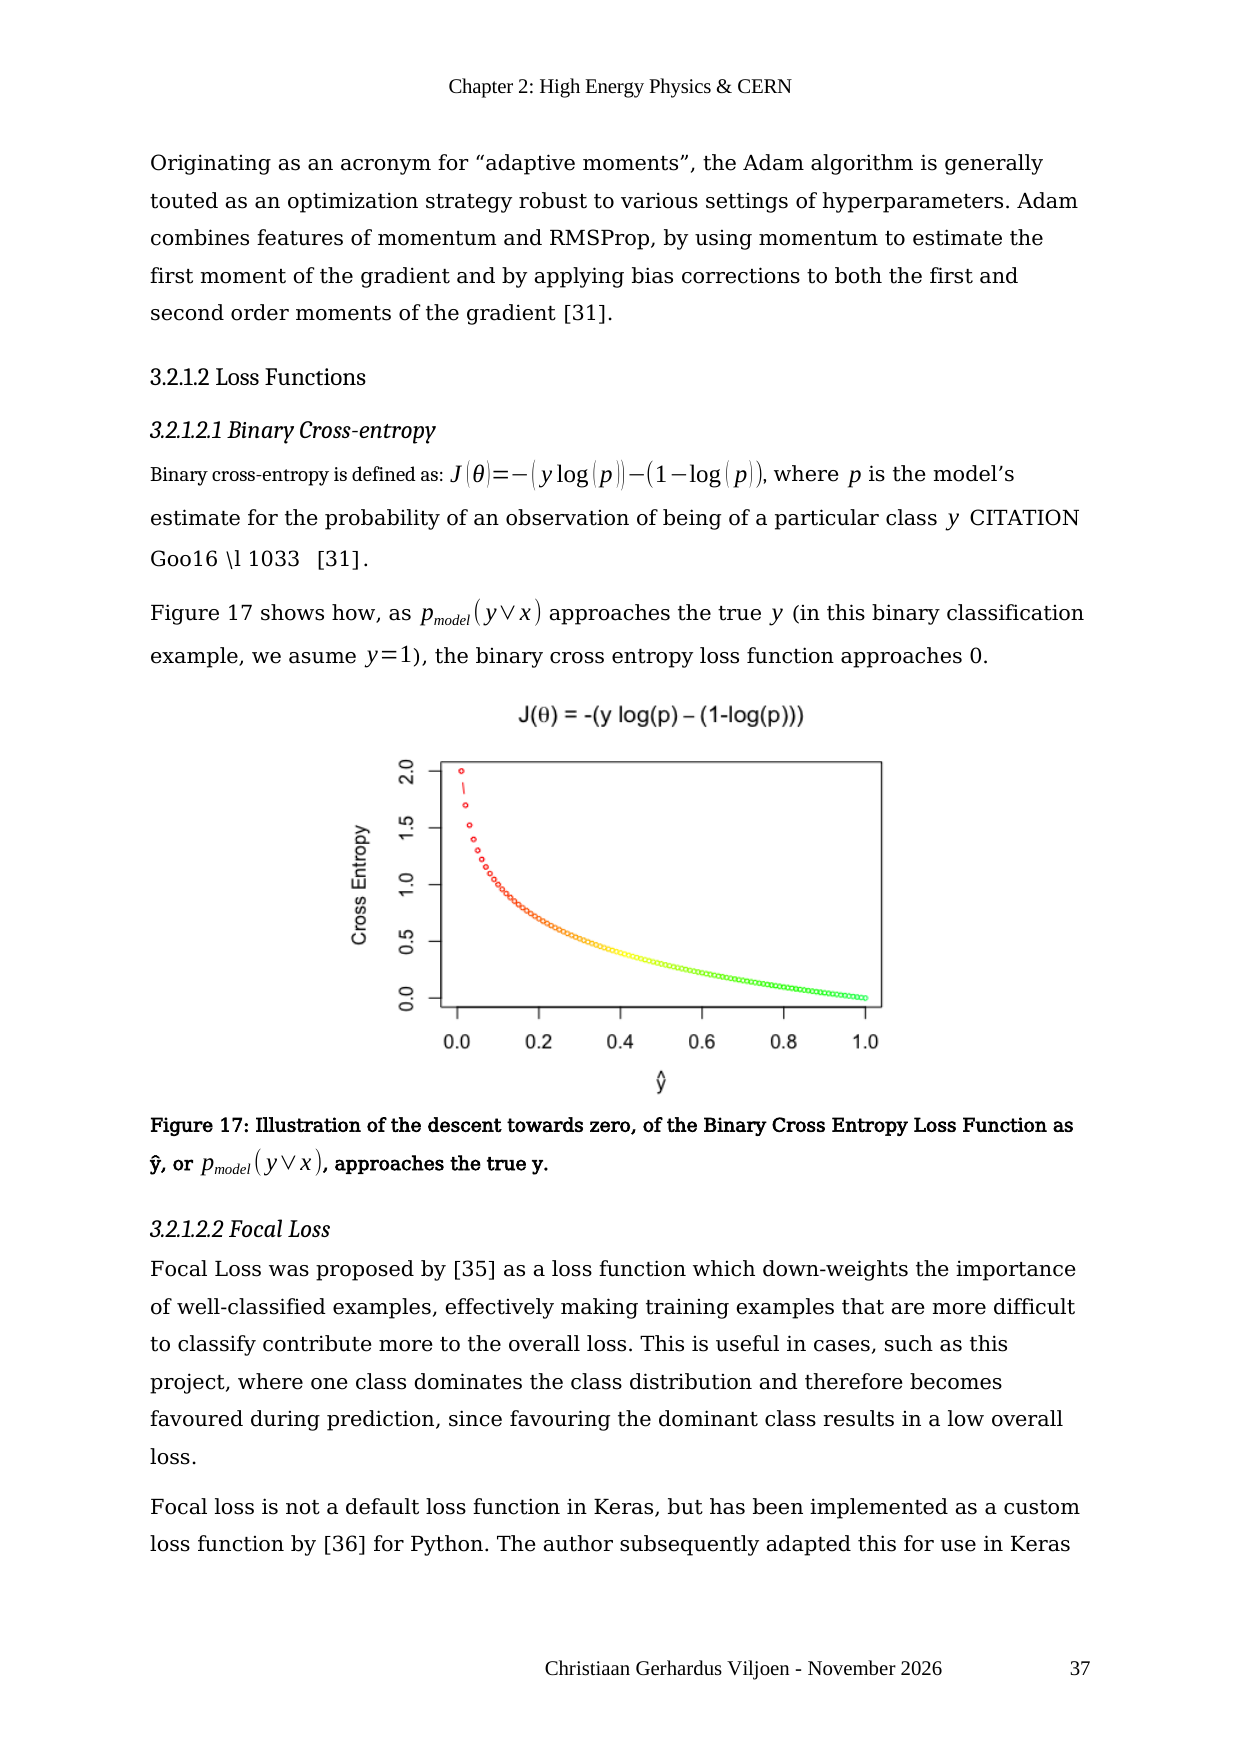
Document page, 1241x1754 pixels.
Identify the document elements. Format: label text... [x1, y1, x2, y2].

text Binary cross-entropy is defined as: , where is the model’s estimate for the probability of an observation of being of a particular class . [150, 457, 1090, 572]
picture [345, 693, 895, 1101]
text Originating as an acronym for “adaptive moments”, the Adam algorithm is generally touted as an optimization strategy robust to various settings of hyperparameters. Adam combines features of momentum and RMSProp, by using momentum to estimate the first moment of the gradient and by applying bias corrections to both the first and second order moments of the gradient . [150, 150, 1090, 325]
subtitle Binary Cross-entropy [150, 416, 1090, 445]
subtitle Loss Functions [150, 362, 1090, 391]
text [150, 1494, 1090, 1556]
text Focal Loss was proposed by as a loss function which down-weights the importance of well-classified examples, effectively making training examples that are more difficult to classify contribute more to the overall loss. This is useful in cases, such as this project, where one class dominates the class distribution and therefore becomes favoured during prediction, since favouring the dominant class results in a low overall loss. [150, 1256, 1090, 1469]
text Figure 17: Illustration of the descent towards zero, of the Binary Cross Entropy Loss Function as ŷ, or , approaches the true y. [150, 1113, 1090, 1179]
subtitle Focal Loss [150, 1215, 1090, 1244]
text Figure 17 shows how, as approaches the true (in this binary classification example, we asume ), the binary cross entropy loss function approaches 0. [150, 597, 1090, 669]
